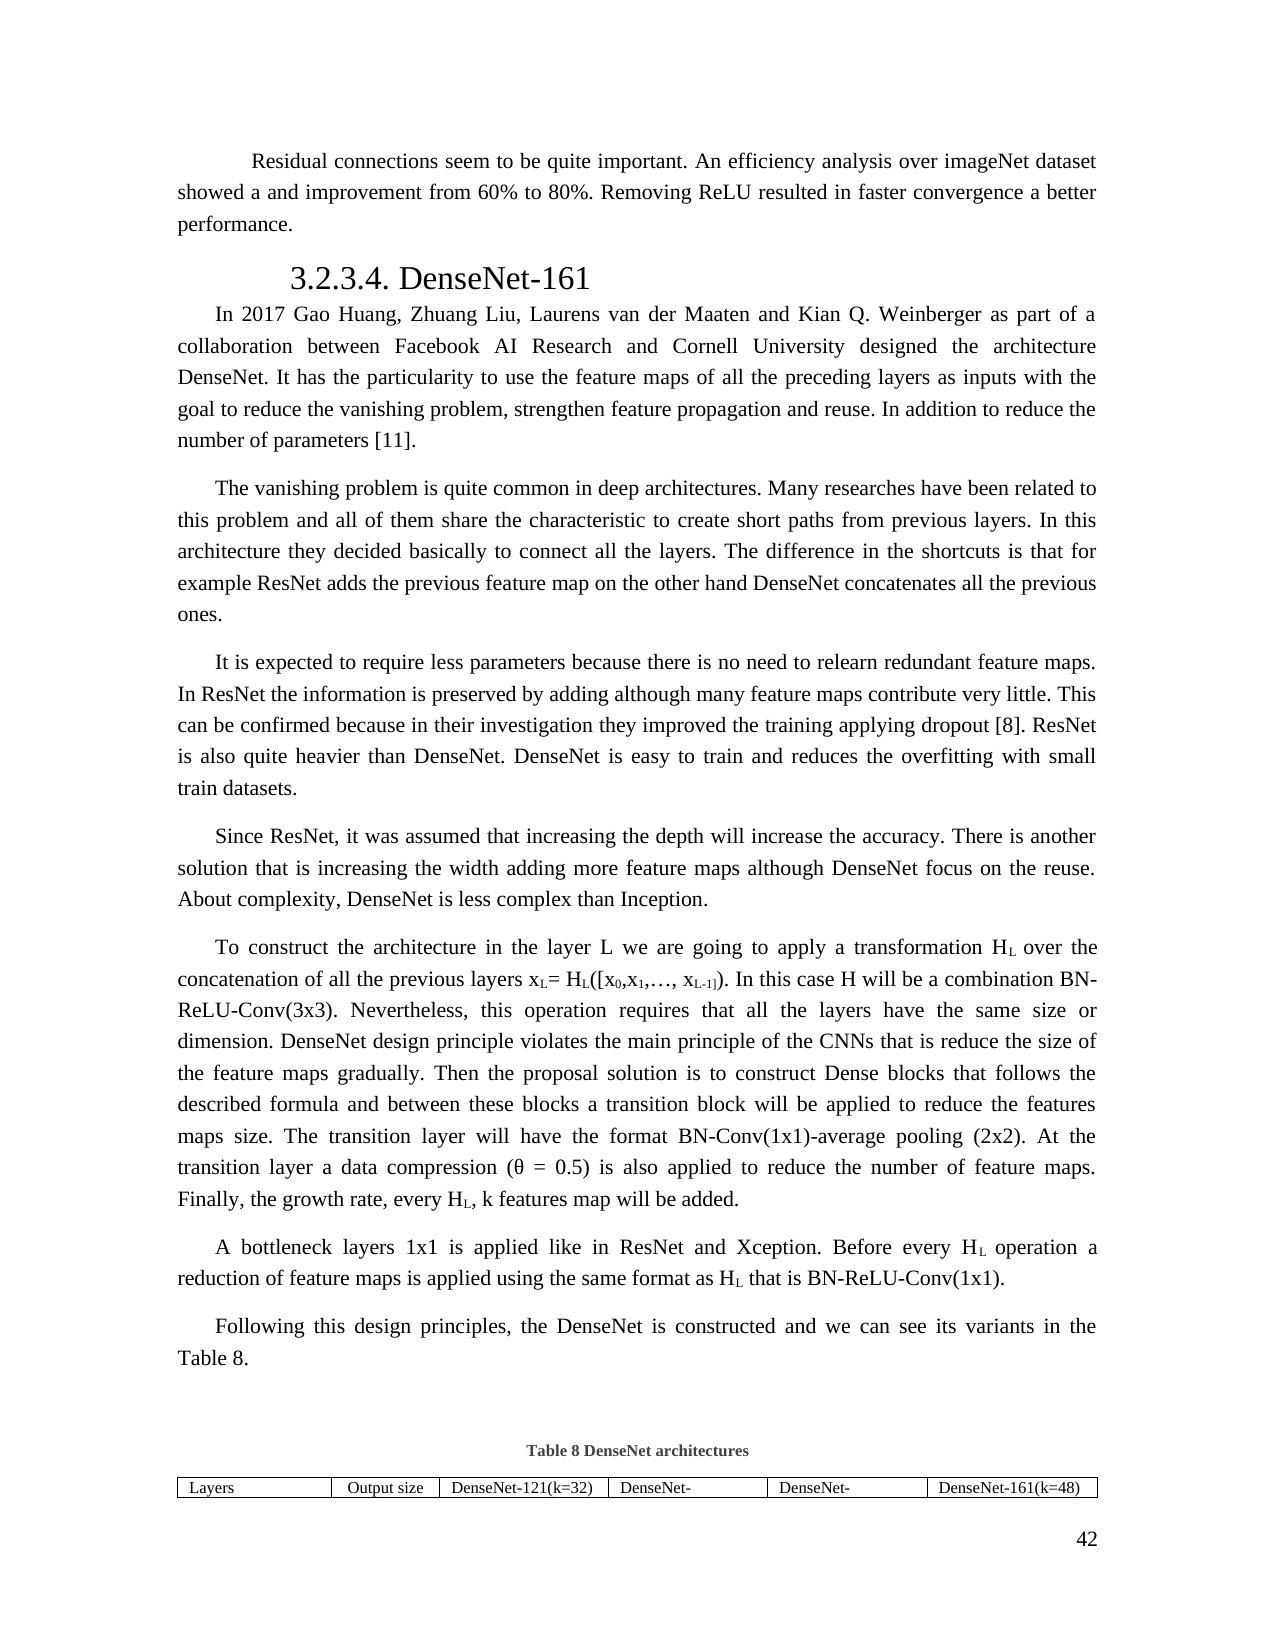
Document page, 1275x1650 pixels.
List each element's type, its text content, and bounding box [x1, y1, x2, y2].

text Following this design principles, the DenseNet is constructed and we can see its variants in the Table 8. [177, 1313, 1098, 1370]
text Residual connections seem to be quite important. An efficiency analysis over imageNet dataset showed a and improvement from 60% to 80%. Removing ReLU resulted in faster convergence a better performance. [177, 148, 1098, 236]
text A bottleneck layers 1x1 is applied like in ResNet and Xception. Before every HL operation a reduction of feature maps is applied using the same format as HL that is BN-ReLU-Conv(1x1). [177, 1234, 1098, 1291]
text The vanishing problem is quite common in deep architectures. Many researches have been related to this problem and all of them share the characteristic to create short paths from previous layers. In this architecture they decided basically to connect all the layers. The difference in the shortcuts is that for example ResNet adds the previous feature map on the other hand DenseNet concatenates all the previous ones. [177, 475, 1098, 626]
text It is expected to require less parameters because there is no need to relearn redundant feature maps. In ResNet the information is preserved by adding although many feature maps contribute very little. This can be confirmed because in their investigation they improved the training applying dropout [8]. ResNet is also quite heavier than DenseNet. DenseNet is easy to train and reduces the overfitting with small train datasets. [177, 649, 1098, 800]
subtitle DenseNet-161 [290, 259, 1098, 297]
text In 2017 Gao Huang, Zhuang Liu, Laurens van der Maaten and Kian Q. Weinberger as part of a collaboration between Facebook AI Research and Cornell University designed the architecture DenseNet. It has the particularity to use the feature maps of all the preceding layers as inputs with the goal to reduce the vanishing problem, strengthen feature propagation and reuse. In addition to reduce the number of parameters [11]. [177, 301, 1098, 452]
table_header DenseNet-121(k=32) [440, 1478, 608, 1497]
table_header DenseNet-169(k=32) [609, 1478, 767, 1497]
table_header Output size [332, 1478, 439, 1497]
text Table 8 DenseNet architectures [177, 1441, 1098, 1460]
table_header Layers [178, 1478, 331, 1497]
table_header DenseNet-161(k=48) [928, 1478, 1097, 1497]
text Since ResNet, it was assumed that increasing the depth will increase the accuracy. There is another solution that is increasing the width adding more feature maps although DenseNet focus on the reuse. About complexity, DenseNet is less complex than Inception. [177, 823, 1098, 911]
table_header DenseNet-201(k=32) [768, 1478, 927, 1497]
text To construct the architecture in the layer L we are going to apply a transformation HL over the concatenation of all the previous layers xL= HL([x0,x1,…, xL-1]). In this case H will be a combination BN-ReLU-Conv(3x3). Nevertheless, this operation requires that all the layers have the same size or dimension. DenseNet design principle violates the main principle of the CNNs that is reduce the size of the feature maps gradually. Then the proposal solution is to construct Dense blocks that follows the described formula and between these blocks a transition block will be applied to reduce the features maps size. The transition layer will have the format BN-Conv(1x1)-average pooling (2x2). At the transition layer a data compression (θ = 0.5) is also applied to reduce the number of feature maps. Finally, the growth rate, every HL, k features map will be added. [177, 934, 1098, 1211]
